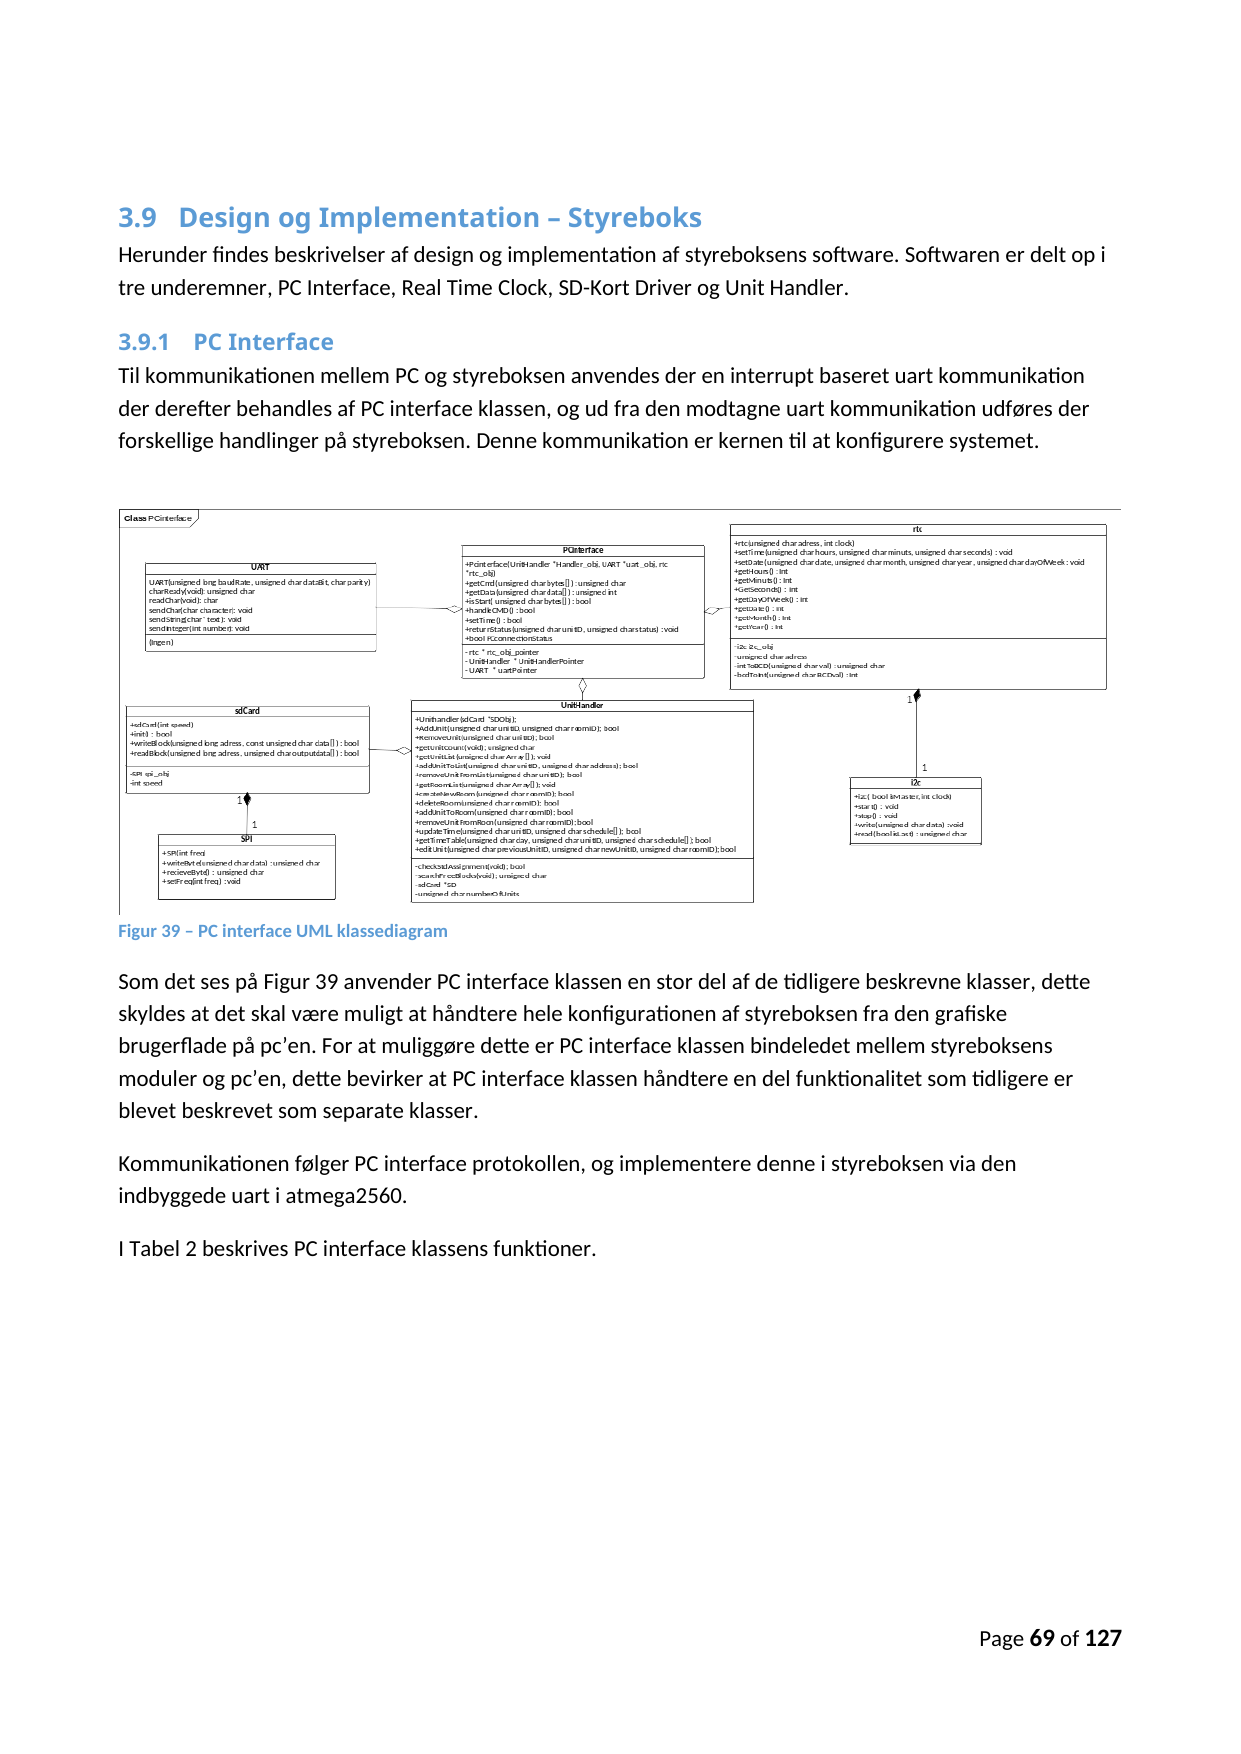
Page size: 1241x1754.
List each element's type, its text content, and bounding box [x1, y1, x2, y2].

text Figur 39 – PC interface UML klassediagram [118, 919, 1122, 942]
text Til kommunikationen mellem PC og styreboksen anvendes der en interrupt baseret uart kommunikation der derefter behandles af PC interface klassen, og ud fra den modtagne uart kommunikation udføres der forskellige handlinger på styreboksen. Denne kommunikation er kernen til at konfigurere systemet. [118, 362, 1122, 454]
subtitle Design og Implementation – Styreboks [118, 198, 1122, 235]
text Som det ses på Figur 39 anvender PC interface klassen en stor del af de tidligere beskrevne klasser, dette skyldes at det skal være muligt at håndtere hele konfigurationen af styreboksen fra den grafiske brugerflade på pc’en. For at muliggøre dette er PC interface klassen bindeledet mellem styreboksens moduler og pc’en, dette bevirker at PC interface klassen håndtere en del funktionalitet som tidligere er blevet beskrevet som separate klasser. [118, 967, 1122, 1124]
text I Tabel 2 beskrives PC interface klassens funktioner. [118, 1234, 1122, 1262]
text Kommunikationen følger PC interface protokollen, og implementere denne i styreboksen via den indbyggede uart i atmega2560. [118, 1149, 1122, 1209]
subtitle PC Interface [118, 326, 1122, 357]
text Herunder findes beskrivelser af design og implementation af styreboksens software. Softwaren er delt op i tre underemner, PC Interface, Real Time Clock, SD-Kort Driver og Unit Handler. [118, 240, 1122, 301]
